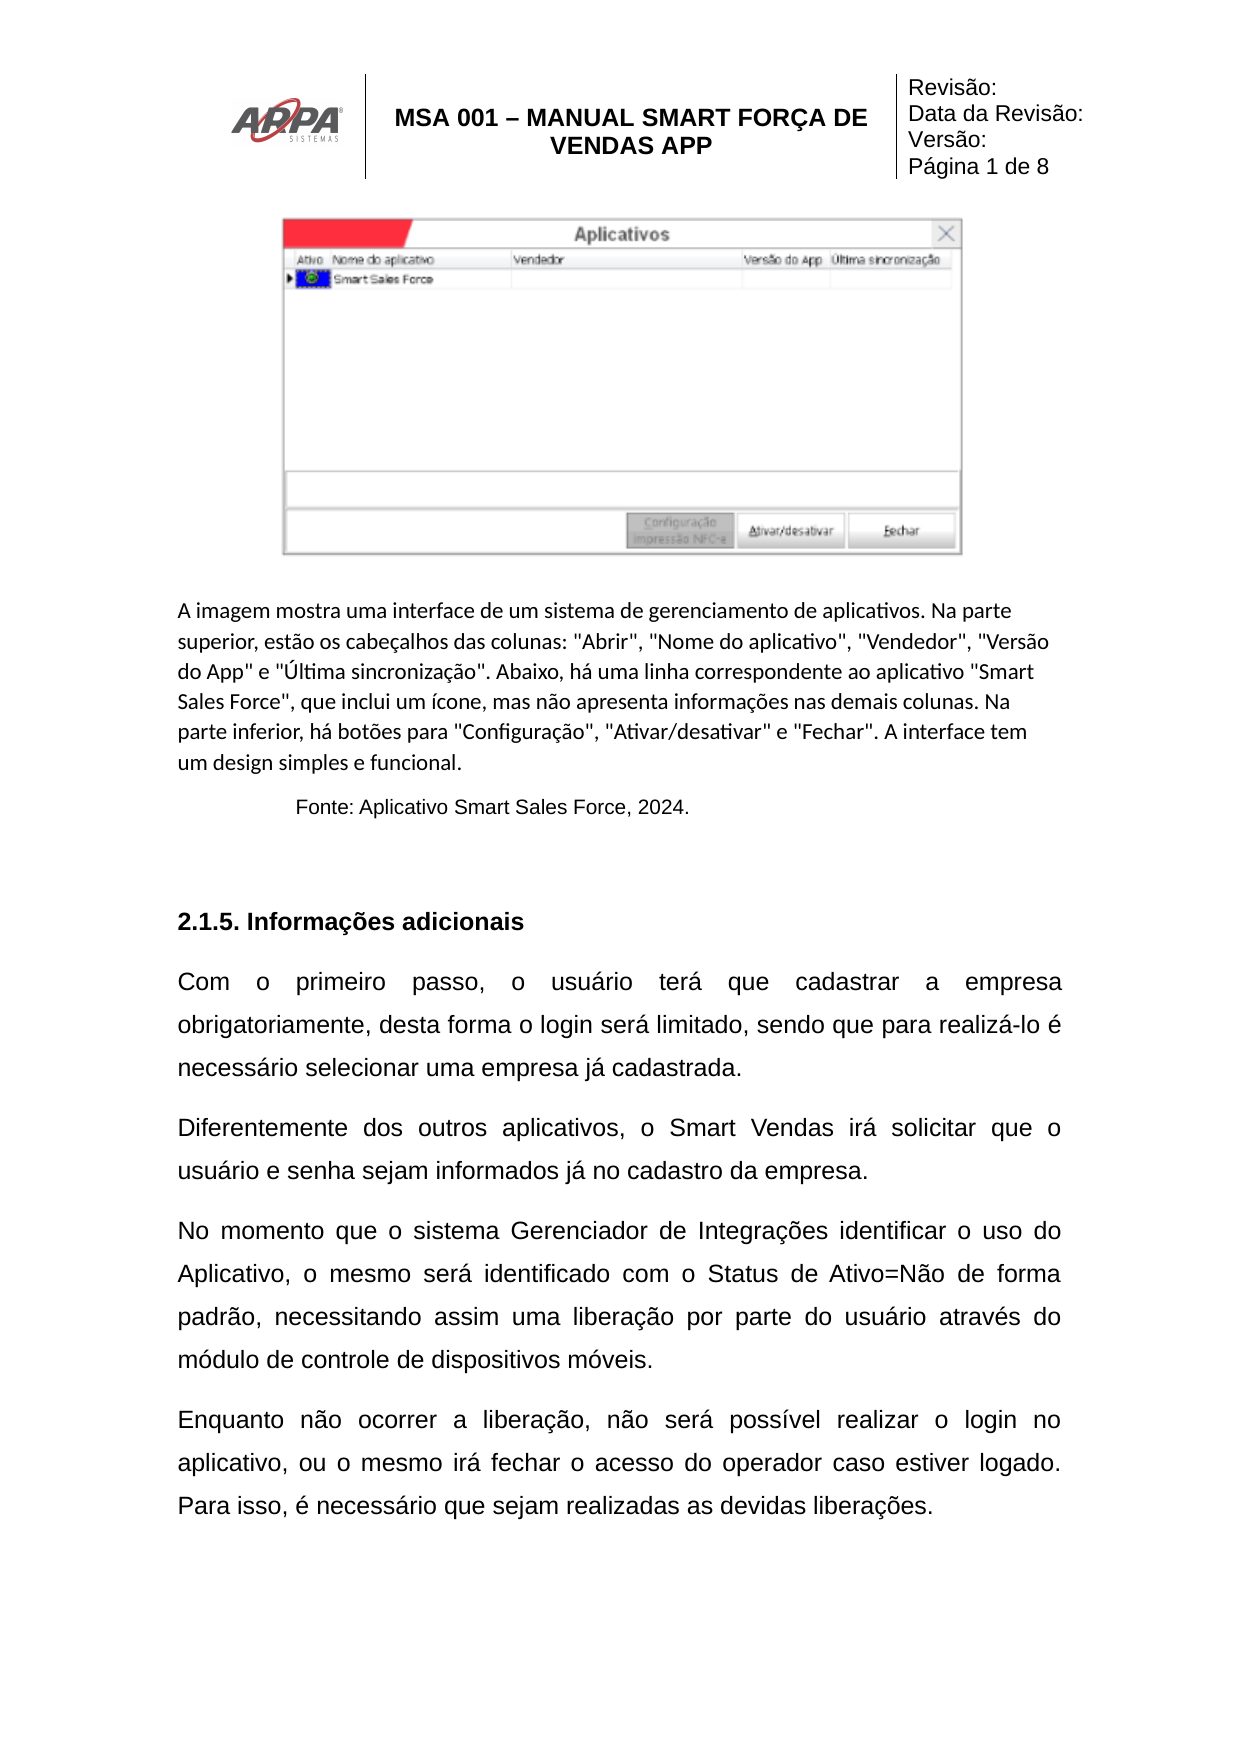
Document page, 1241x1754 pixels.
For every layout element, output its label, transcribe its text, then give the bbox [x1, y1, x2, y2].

text A imagem mostra uma interface de um sistema de gerenciamento de aplicativos. Na parte superior, estão os cabeçalhos das colunas: "Abrir", "Nome do aplicativo", "Vendedor", "Versão do App" e "Última sincronização". Abaixo, há uma linha correspondente ao aplicativo "Smart Sales Force", que inclui um ícone, mas não apresenta informações nas demais colunas. Na parte inferior, há botões para "Configuração", "Ativar/desativar" e "Fechar". A interface tem um design simples e funcional. [177, 597, 1063, 776]
text 2.1.5. Informações adicionais [177, 907, 1063, 936]
text Fonte: Aplicativo Smart Sales Force, 2024. [295, 794, 960, 818]
picture [231, 98, 343, 147]
text Com o primeiro passo, o usuário terá que cadastrar a empresa obrigatoriamente, desta forma o login será limitado, sendo que para realizá-lo é necessário selecionar uma empresa já cadastrada. [177, 967, 1063, 1082]
text Enquanto não ocorrer a liberação, não será possível realizar o login no aplicativo, ou o mesmo irá fechar o acesso do operador caso estiver logado. Para isso, é necessário que sejam realizadas as devidas liberações. [177, 1405, 1063, 1520]
text Diferentemente dos outros aplicativos, o Smart Vendas irá solicitar que o usuário e senha sejam informados já no cadastro da empresa. [177, 1113, 1063, 1184]
picture [271, 207, 969, 566]
text No momento que o sistema Gerenciador de Integrações identificar o uso do Aplicativo, o mesmo será identificado com o Status de Ativo=Não de forma padrão, necessitando assim uma liberação por parte do usuário através do módulo de controle de dispositivos móveis. [177, 1216, 1063, 1374]
